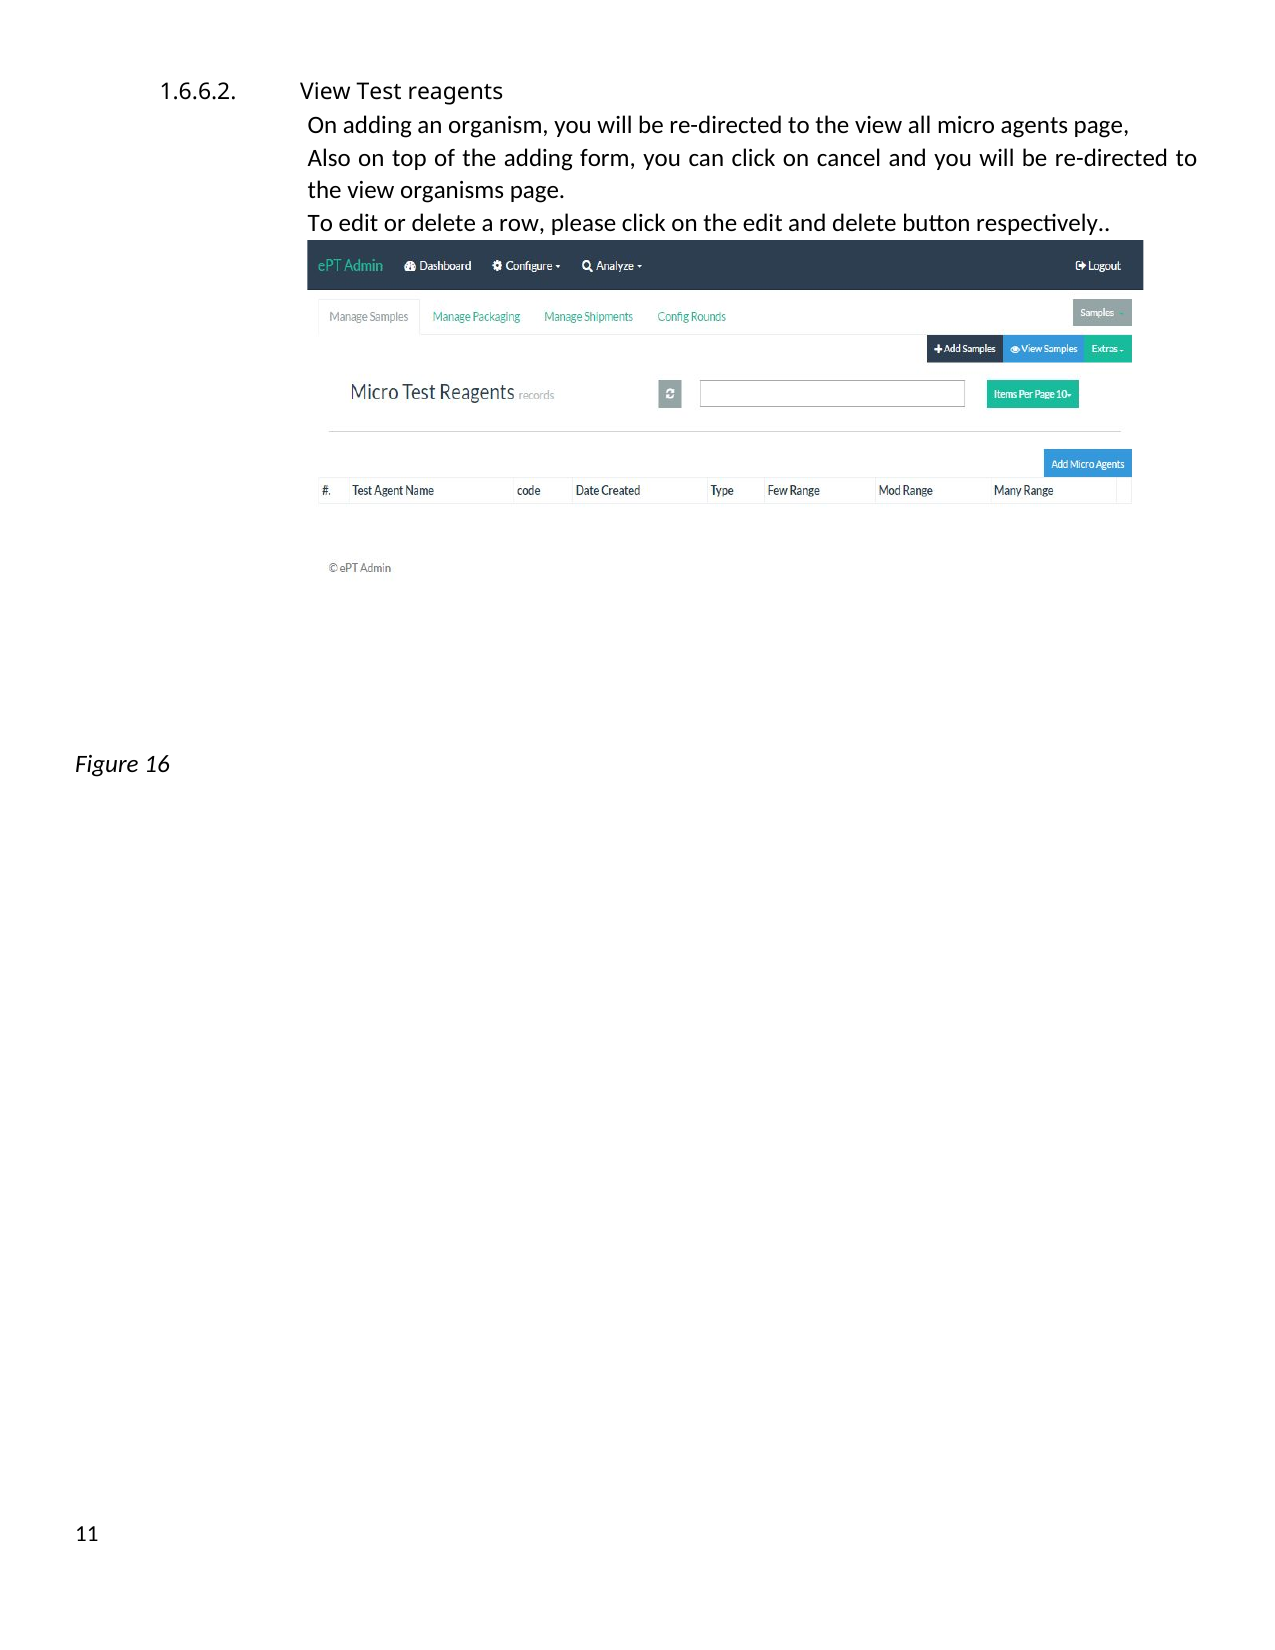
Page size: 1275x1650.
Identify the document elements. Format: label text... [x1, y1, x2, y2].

text Figure 16 [75, 748, 1200, 778]
picture [307, 240, 1144, 729]
list To edit or delete a row, please click on the edit and delete button respectively.. [307, 207, 1200, 238]
list Also on top of the adding form, you can click on cancel and you will be re-directed to the view organisms page. [307, 142, 1200, 205]
list On adding an organism, you will be re-directed to the view all micro agents page, [307, 109, 1200, 139]
subtitle View Test reagents [159, 75, 1200, 106]
